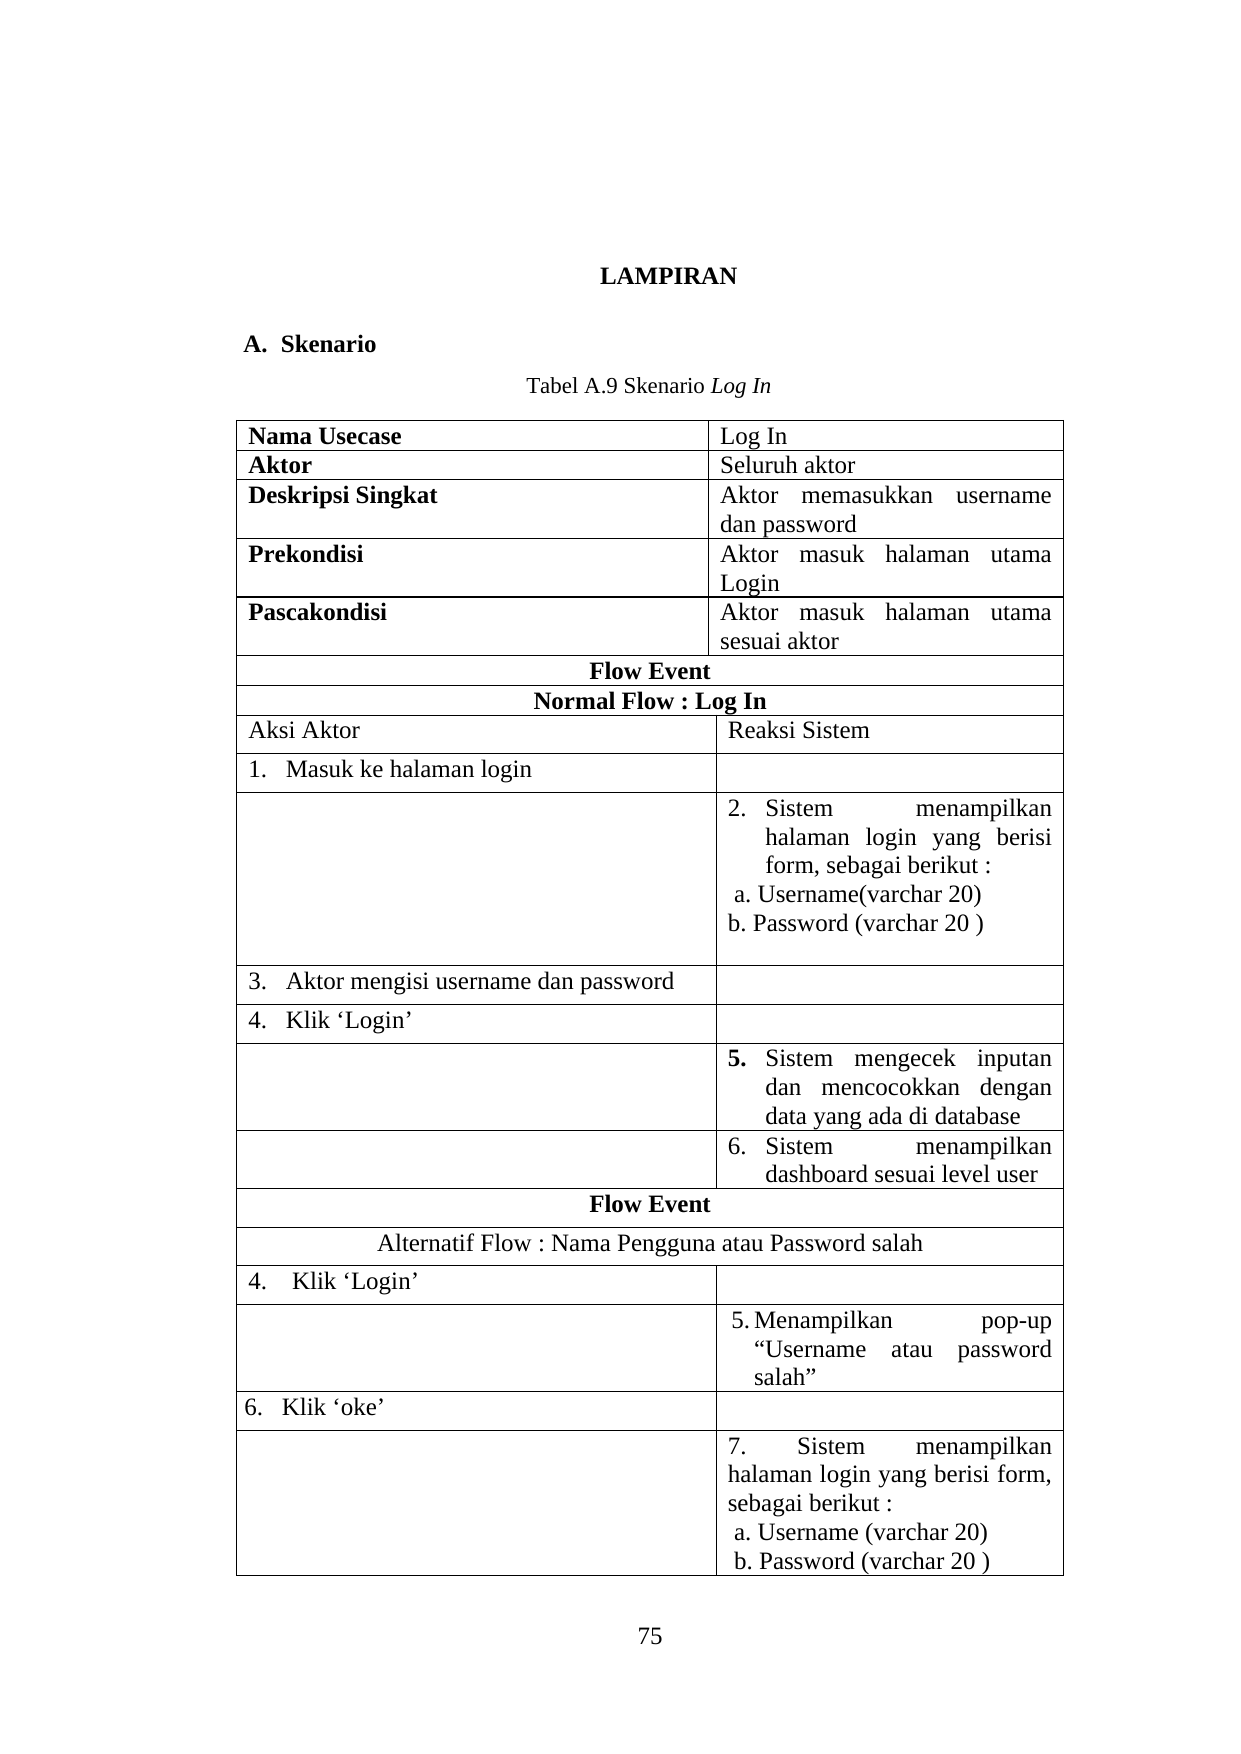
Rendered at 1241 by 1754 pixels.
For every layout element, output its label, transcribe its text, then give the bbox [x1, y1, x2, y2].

table_cell [237, 1044, 716, 1130]
table_cell Aktor masuk halaman utama Login [709, 539, 1063, 596]
table_cell Sistem menampilkan halaman login yang berisi form, sebagai berikut : a. Username(varchar 20) b. Password (varchar 20 ) [717, 793, 1063, 965]
table_cell Normal Flow : Log In [237, 686, 1063, 714]
table_cell Sistem mengecek inputan dan mencocokkan dengan data yang ada di database [717, 1044, 1063, 1130]
table_cell 7. Sistem menampilkan halaman login yang berisi form, sebagai berikut : a. Username (varchar 20) b. Password (varchar 20 ) [717, 1431, 1063, 1574]
table_cell [237, 1305, 716, 1391]
table_cell Aktor memasukkan username dan password [709, 480, 1063, 538]
table_header Log In [709, 421, 1063, 449]
table_cell Aksi Aktor [237, 716, 716, 753]
table_cell [237, 1431, 716, 1574]
subtitle LAMPIRAN [274, 261, 1063, 290]
table_cell [717, 1266, 1063, 1304]
table_cell 4. Klik ‘Login’ [237, 1266, 716, 1304]
table_cell [717, 966, 1063, 1004]
table_cell Menampilkan pop-up “Username atau password salah” [717, 1305, 1063, 1391]
table_cell Pascakondisi [237, 598, 708, 655]
table_cell Alternatif Flow : Nama Pengguna atau Password salah [237, 1228, 1063, 1265]
table_cell Klik ‘oke’ [237, 1392, 716, 1430]
table_cell Masuk ke halaman login [237, 754, 716, 792]
table_cell Aktor mengisi username dan password [237, 966, 716, 1004]
table_cell Klik ‘Login’ [237, 1005, 716, 1042]
table_cell [237, 1131, 716, 1188]
table_cell [717, 1392, 1063, 1430]
table_cell Aktor [237, 451, 708, 479]
table_cell Aktor masuk halaman utama sesuai aktor [709, 598, 1063, 655]
table_cell Flow Event [237, 1189, 1063, 1227]
table_cell [717, 754, 1063, 792]
table_cell Deskripsi Singkat [237, 480, 708, 538]
table_cell [237, 793, 716, 965]
table_cell [717, 1005, 1063, 1042]
table_cell Flow Event [237, 656, 1063, 685]
table_cell Seluruh aktor [709, 451, 1063, 479]
table_cell Sistem menampilkan dashboard sesuai level user [717, 1131, 1063, 1188]
table_header Nama Usecase [237, 421, 708, 449]
table_cell Prekondisi [237, 539, 708, 596]
table_cell Reaksi Sistem [717, 716, 1063, 753]
subtitle Skenario [243, 329, 1063, 358]
